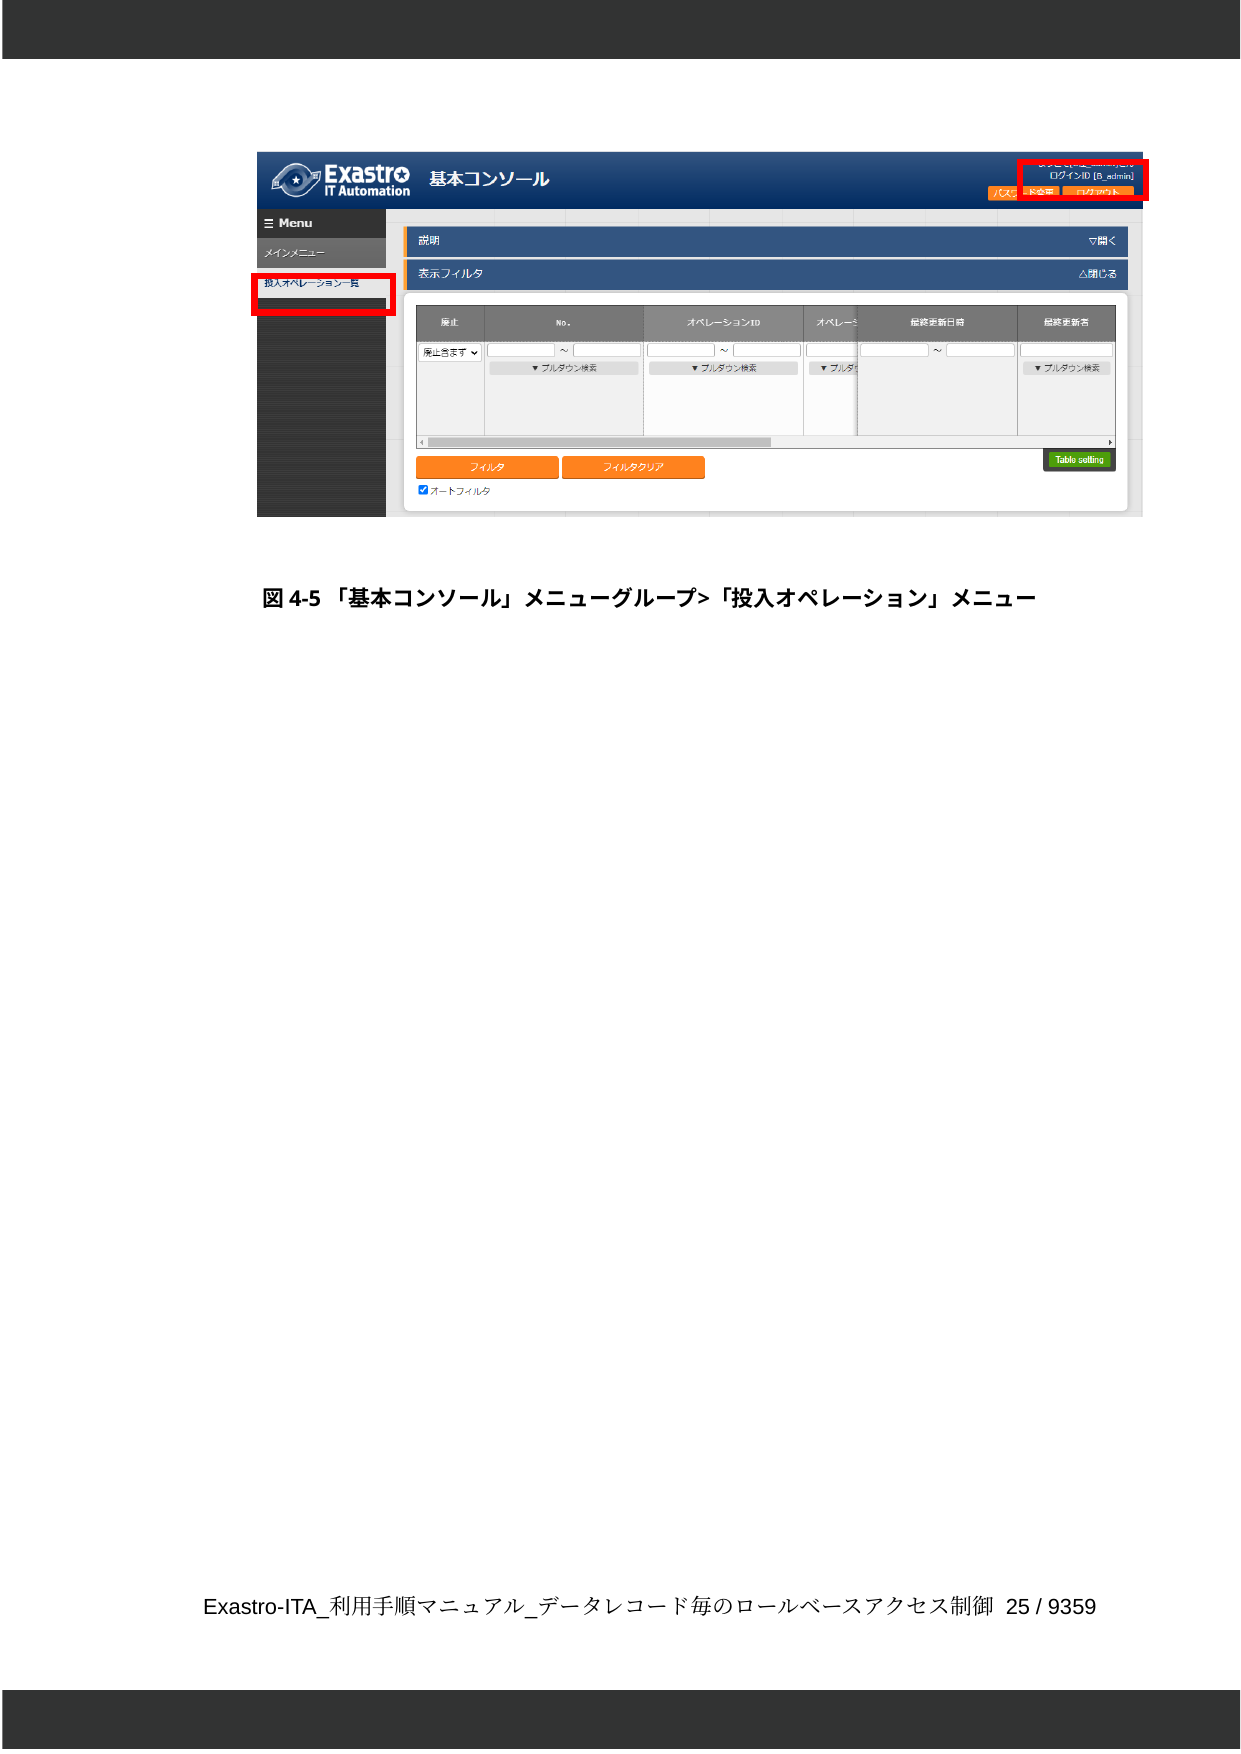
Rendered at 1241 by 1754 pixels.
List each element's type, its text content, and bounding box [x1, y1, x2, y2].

text 図 4-5 「基本コンソール」メニューグループ>「投入オペレーション」メニュー [148, 568, 1152, 627]
picture [257, 150, 1143, 517]
picture [1023, 165, 1143, 195]
picture [2, 1690, 1241, 1749]
picture [258, 279, 390, 309]
picture [2, 0, 1241, 59]
